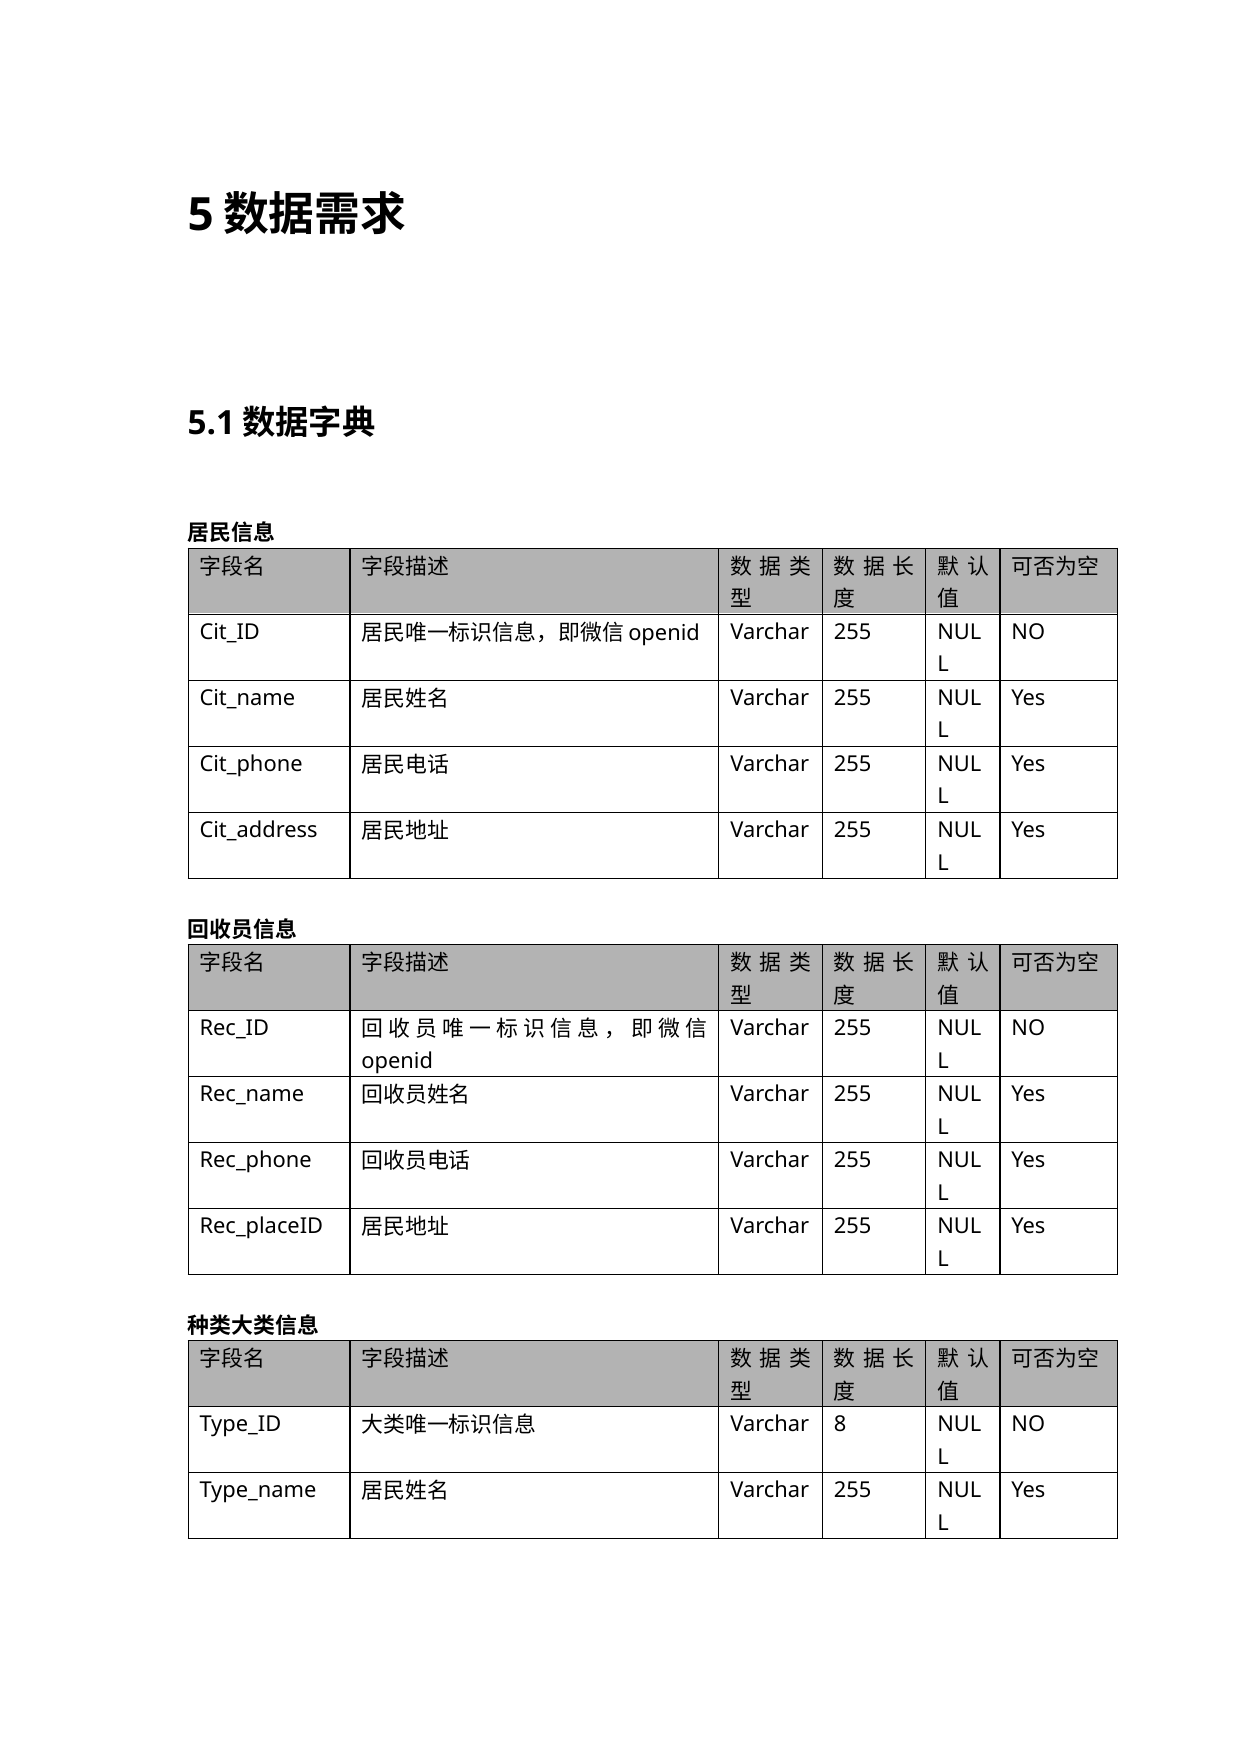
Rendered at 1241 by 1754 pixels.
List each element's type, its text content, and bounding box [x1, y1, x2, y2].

table_cell Yes [1001, 1077, 1117, 1142]
table_header 可否为空 [1001, 1341, 1117, 1406]
table_cell 居民电话 [351, 747, 718, 812]
table_cell Varchar [719, 1011, 822, 1076]
table_cell NO [1001, 1011, 1117, 1076]
table_cell NO [1001, 615, 1117, 679]
table_cell Varchar [719, 1407, 822, 1472]
table_cell 居民地址 [351, 1209, 718, 1274]
table_cell Varchar [719, 813, 822, 878]
table_header 数据长度 [823, 549, 925, 613]
table_cell Varchar [719, 1473, 822, 1538]
table_cell 居民姓名 [351, 1473, 718, 1538]
table_cell 255 [823, 1209, 925, 1274]
table_header 默认值 [926, 945, 999, 1010]
table_cell NULL [926, 681, 999, 746]
table_cell 255 [823, 1473, 925, 1538]
table_header 字段名 [189, 549, 349, 613]
table_cell NULL [926, 1209, 999, 1274]
table_cell NULL [926, 1143, 999, 1208]
table_cell NULL [926, 747, 999, 812]
table_cell 255 [823, 615, 925, 679]
table_cell Yes [1001, 681, 1117, 746]
table_cell NULL [926, 1473, 999, 1538]
table_header 数据长度 [823, 1341, 925, 1406]
table_cell Rec_placeID [189, 1209, 349, 1274]
table_cell Cit_phone [189, 747, 349, 812]
table_cell 回收员电话 [351, 1143, 718, 1208]
table_cell Varchar [719, 1077, 822, 1142]
table_cell Yes [1001, 747, 1117, 812]
table_cell Rec_ID [189, 1011, 349, 1076]
table_cell 大类唯一标识信息 [351, 1407, 718, 1472]
table_cell 255 [823, 681, 925, 746]
text 居民信息 [187, 515, 1053, 547]
table_cell NULL [926, 1407, 999, 1472]
table_cell 居民地址 [351, 813, 718, 878]
table_cell NULL [926, 1077, 999, 1142]
table_cell Rec_name [189, 1077, 349, 1142]
table_cell Varchar [719, 747, 822, 812]
table_header 默认值 [926, 549, 999, 613]
table_cell Type_name [189, 1473, 349, 1538]
table_header 数据类型 [719, 1341, 822, 1406]
table_cell Varchar [719, 1143, 822, 1208]
table_cell 255 [823, 1143, 925, 1208]
table_header 可否为空 [1001, 549, 1117, 613]
text 回收员信息 [187, 911, 1053, 944]
table_cell NULL [926, 615, 999, 679]
table_cell Varchar [719, 681, 822, 746]
text 种类大类信息 [187, 1307, 1053, 1340]
table_header 字段描述 [351, 1341, 718, 1406]
table_cell 回收员唯一标识信息，即微信openid [351, 1011, 718, 1076]
table_cell 255 [823, 747, 925, 812]
table_cell Cit_address [189, 813, 349, 878]
table_cell NULL [926, 813, 999, 878]
table_cell NULL [926, 1011, 999, 1076]
table_header 字段描述 [351, 549, 718, 613]
subtitle 5数据需求 [187, 162, 1053, 259]
table_cell Rec_phone [189, 1143, 349, 1208]
table_header 数据类型 [719, 945, 822, 1010]
table_header 字段名 [189, 1341, 349, 1406]
table_header 字段名 [189, 945, 349, 1010]
table_cell 8 [823, 1407, 925, 1472]
table_cell 居民唯一标识信息，即微信openid [351, 615, 718, 679]
table_cell 回收员姓名 [351, 1077, 718, 1142]
table_cell Type_ID [189, 1407, 349, 1472]
table_cell 居民姓名 [351, 681, 718, 746]
table_cell 255 [823, 1077, 925, 1142]
table_cell Varchar [719, 615, 822, 679]
table_header 可否为空 [1001, 945, 1117, 1010]
table_cell Yes [1001, 1209, 1117, 1274]
table_header 默认值 [926, 1341, 999, 1406]
table_header 数据长度 [823, 945, 925, 1010]
table_header 数据类型 [719, 549, 822, 613]
table_cell Cit_name [189, 681, 349, 746]
table_header 字段描述 [351, 945, 718, 1010]
table_cell 255 [823, 1011, 925, 1076]
table_cell NO [1001, 1407, 1117, 1472]
table_cell 255 [823, 813, 925, 878]
table_cell Cit_ID [189, 615, 349, 679]
table_cell Varchar [719, 1209, 822, 1274]
table_cell Yes [1001, 813, 1117, 878]
subtitle 5.1数据字典 [187, 388, 1053, 453]
table_cell Yes [1001, 1473, 1117, 1538]
table_cell Yes [1001, 1143, 1117, 1208]
